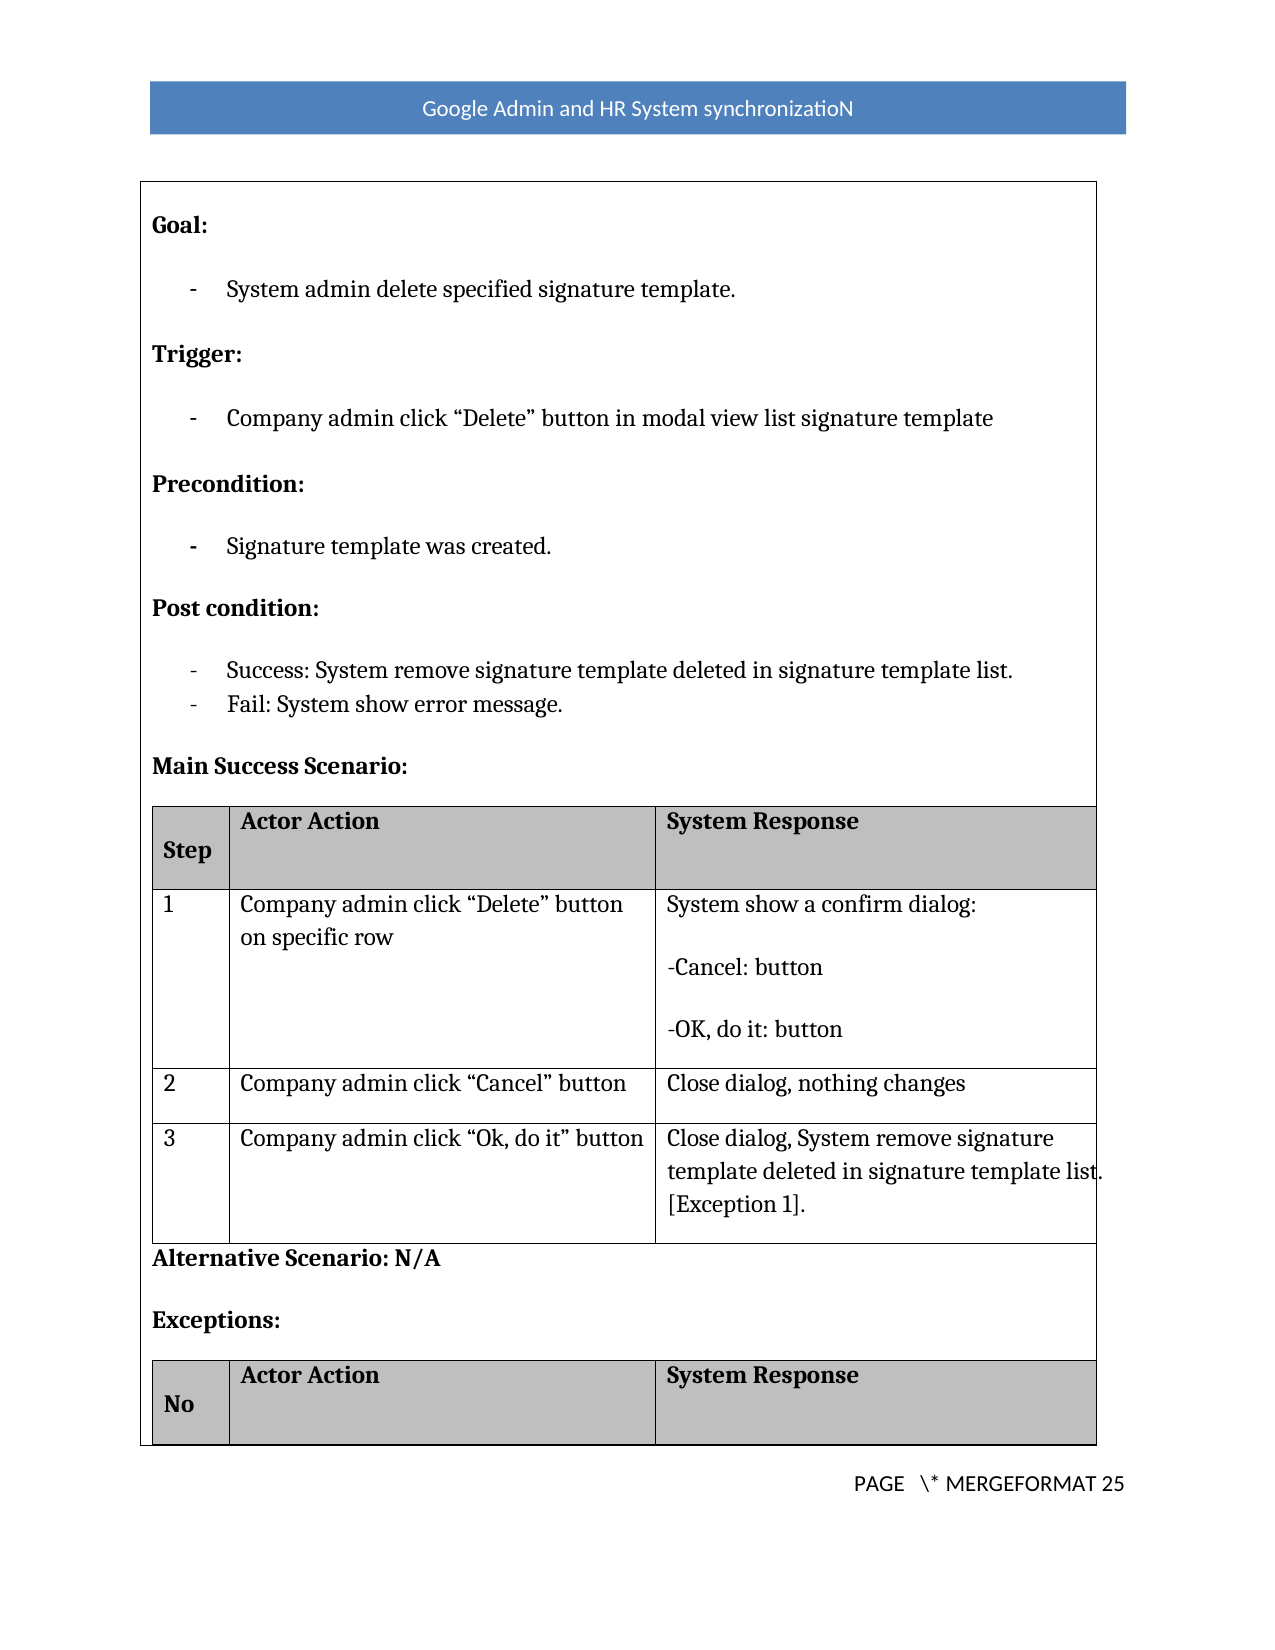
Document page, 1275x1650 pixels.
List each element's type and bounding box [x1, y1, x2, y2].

table_cell [141, 182, 1096, 1445]
